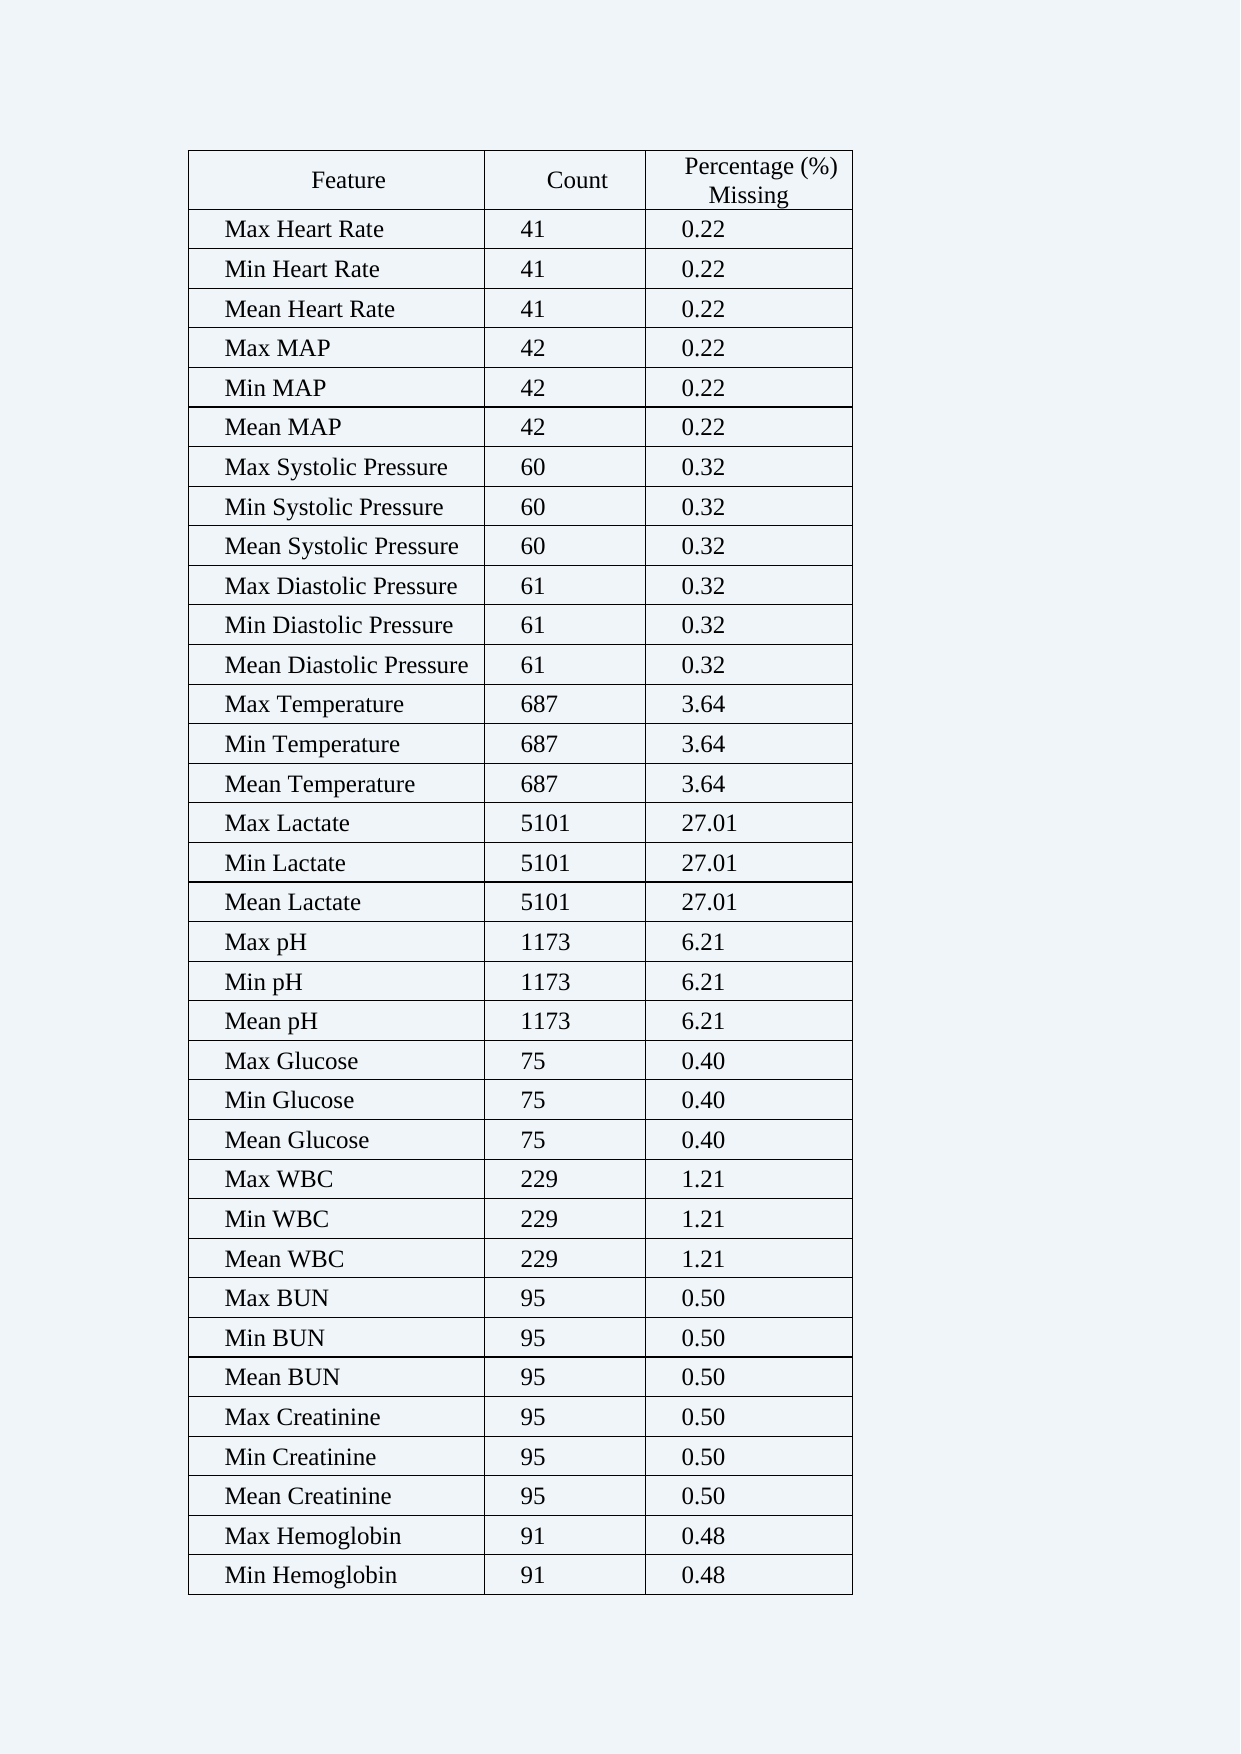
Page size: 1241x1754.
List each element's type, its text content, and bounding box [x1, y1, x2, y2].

table_cell 27.01 [646, 803, 852, 842]
table_cell 91 [485, 1555, 645, 1594]
table_cell 6.21 [646, 1001, 852, 1040]
table_cell 0.50 [646, 1437, 852, 1475]
table_cell 95 [485, 1278, 645, 1317]
table_cell 27.01 [646, 883, 852, 921]
table_cell Max WBC [189, 1160, 484, 1198]
table_cell 0.40 [646, 1080, 852, 1119]
table_cell 60 [485, 447, 645, 486]
table_cell 0.32 [646, 645, 852, 683]
table_cell 95 [485, 1358, 645, 1396]
table_cell 1.21 [646, 1160, 852, 1198]
table_cell 0.32 [646, 605, 852, 644]
table_cell 42 [485, 368, 645, 406]
table_cell 1173 [485, 1001, 645, 1040]
table_cell 0.48 [646, 1516, 852, 1554]
table_cell Mean Heart Rate [189, 289, 484, 327]
table_cell 0.22 [646, 408, 852, 446]
table_cell 0.50 [646, 1318, 852, 1356]
table_cell 61 [485, 605, 645, 644]
table_cell Max Creatinine [189, 1397, 484, 1436]
table_cell Mean pH [189, 1001, 484, 1040]
table_cell Min MAP [189, 368, 484, 406]
table_cell 60 [485, 487, 645, 525]
table_cell Min BUN [189, 1318, 484, 1356]
table_cell 75 [485, 1041, 645, 1079]
table_cell Min Creatinine [189, 1437, 484, 1475]
table_cell 0.22 [646, 368, 852, 406]
table_cell Max MAP [189, 328, 484, 367]
table_header Feature [189, 151, 484, 208]
table_cell Max Glucose [189, 1041, 484, 1079]
table_cell Min Systolic Pressure [189, 487, 484, 525]
table_cell 0.22 [646, 249, 852, 288]
table_cell 3.64 [646, 764, 852, 802]
table_cell 1.21 [646, 1239, 852, 1277]
table_cell 75 [485, 1120, 645, 1158]
table_header Percentage (%) Missing [646, 151, 852, 208]
table_cell Max Hemoglobin [189, 1516, 484, 1554]
table_cell Min pH [189, 962, 484, 1000]
table_cell Max Diastolic Pressure [189, 566, 484, 604]
table_cell Mean Diastolic Pressure [189, 645, 484, 683]
table_cell 95 [485, 1476, 645, 1515]
table_cell Max BUN [189, 1278, 484, 1317]
table_cell 5101 [485, 803, 645, 842]
table_cell 1173 [485, 962, 645, 1000]
table_cell Min Hemoglobin [189, 1555, 484, 1594]
table_cell 91 [485, 1516, 645, 1554]
table_cell 0.50 [646, 1278, 852, 1317]
table_cell Min Diastolic Pressure [189, 605, 484, 644]
table_cell 75 [485, 1080, 645, 1119]
table_cell 95 [485, 1318, 645, 1356]
table_cell Mean Systolic Pressure [189, 526, 484, 565]
table_cell 6.21 [646, 962, 852, 1000]
table_cell Min Lactate [189, 843, 484, 881]
table_cell 0.22 [646, 289, 852, 327]
table_cell 229 [485, 1199, 645, 1238]
table_cell 1.21 [646, 1199, 852, 1238]
table_cell 0.22 [646, 210, 852, 248]
table_cell 60 [485, 526, 645, 565]
table_cell Mean Creatinine [189, 1476, 484, 1515]
table_cell Mean Lactate [189, 883, 484, 921]
table_cell 687 [485, 685, 645, 723]
table_cell 41 [485, 210, 645, 248]
table_cell Min Glucose [189, 1080, 484, 1119]
table_cell Min WBC [189, 1199, 484, 1238]
table_cell 61 [485, 566, 645, 604]
table_cell Max Heart Rate [189, 210, 484, 248]
table_cell 42 [485, 328, 645, 367]
table_cell Mean BUN [189, 1358, 484, 1396]
table_cell 1173 [485, 922, 645, 961]
table_cell 0.32 [646, 487, 852, 525]
table_cell 0.32 [646, 526, 852, 565]
table_cell 0.50 [646, 1476, 852, 1515]
table_cell Mean Glucose [189, 1120, 484, 1158]
table_cell 5101 [485, 843, 645, 881]
table_cell 95 [485, 1437, 645, 1475]
table_cell 6.21 [646, 922, 852, 961]
table_cell Max pH [189, 922, 484, 961]
table_cell 0.48 [646, 1555, 852, 1594]
table_cell 27.01 [646, 843, 852, 881]
table_cell Mean Temperature [189, 764, 484, 802]
table_cell 0.22 [646, 328, 852, 367]
table_cell Max Temperature [189, 685, 484, 723]
table_cell 42 [485, 408, 645, 446]
table_header Count [485, 151, 645, 208]
table_cell 229 [485, 1160, 645, 1198]
table_cell Max Systolic Pressure [189, 447, 484, 486]
table_cell 687 [485, 764, 645, 802]
table_cell 3.64 [646, 724, 852, 763]
table_cell 0.50 [646, 1358, 852, 1396]
table_cell 95 [485, 1397, 645, 1436]
table_cell 0.40 [646, 1041, 852, 1079]
table_cell Min Heart Rate [189, 249, 484, 288]
table_cell Min Temperature [189, 724, 484, 763]
table_cell 41 [485, 289, 645, 327]
table_cell 0.32 [646, 447, 852, 486]
table_cell 0.50 [646, 1397, 852, 1436]
table_cell 229 [485, 1239, 645, 1277]
table_cell 0.32 [646, 566, 852, 604]
table_cell Max Lactate [189, 803, 484, 842]
table_cell Mean MAP [189, 408, 484, 446]
table_cell 3.64 [646, 685, 852, 723]
table_cell 61 [485, 645, 645, 683]
table_cell 687 [485, 724, 645, 763]
table_cell 41 [485, 249, 645, 288]
table_cell 0.40 [646, 1120, 852, 1158]
table_cell Mean WBC [189, 1239, 484, 1277]
table_cell 5101 [485, 883, 645, 921]
